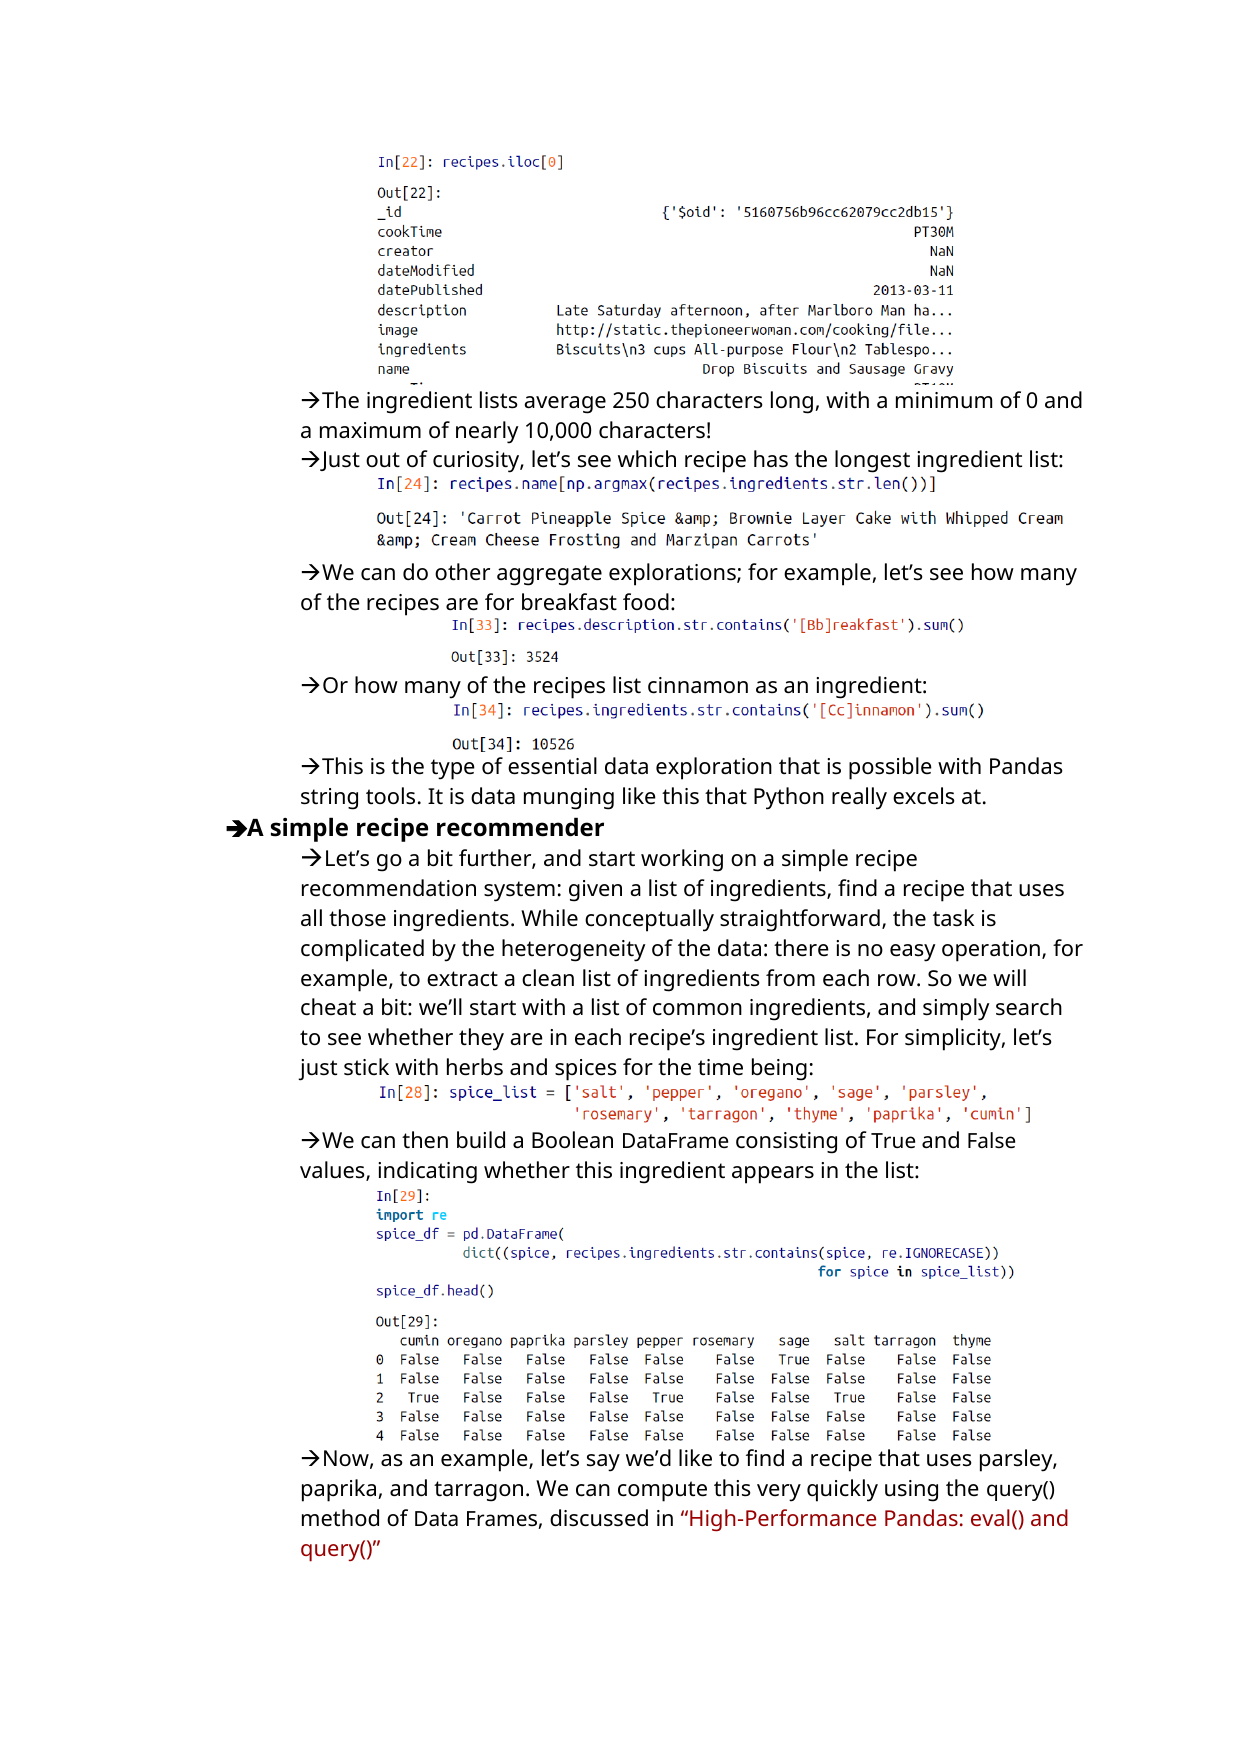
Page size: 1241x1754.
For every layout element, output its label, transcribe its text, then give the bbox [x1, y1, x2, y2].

picture [375, 1185, 1017, 1444]
text Just out of curiosity, let’s see which recipe has the longest ingredient list: [300, 444, 1090, 474]
picture [375, 1081, 1032, 1126]
text A simple recipe recommender [150, 811, 1090, 843]
text This is the type of essential data exploration that is possible with Pandas string tools. It is data munging like this that Python really excels at. [300, 751, 1090, 811]
picture [450, 616, 967, 670]
text We can then build a Boolean DataFrame consisting of True and False values, indicating whether this ingredient appears in the list: [300, 1125, 1090, 1185]
text Now, as an example, let’s say we’d like to find a recipe that uses parsley, paprika, and tarragon. We can compute this very quickly using the query() method of Data Frames, discussed in “High-Performance Pandas: eval() and query()” [300, 1443, 1090, 1562]
text Let’s go a bit further, and start working on a simple recipe recommendation system: given a list of ingredients, find a recipe that uses all those ingredients. While conceptually straightforward, the task is complicated by the heterogeneity of the data: there is no easy operation, for example, to extract a clean list of ingredients from each row. So we will cheat a bit: we’ll start with a list of common ingredients, and simply search to see whether they are in each recipe’s ingredient list. For simplicity, let’s just stick with herbs and spices for the time being: [300, 843, 1090, 1082]
text We can do other aggregate explorations; for example, let’s see how many of the recipes are for breakfast food: [300, 557, 1090, 616]
picture [375, 474, 1068, 557]
text The ingredient lists average 250 characters long, with a minimum of 0 and a maximum of nearly 10,000 characters! [300, 385, 1090, 444]
picture [450, 699, 986, 752]
text Or how many of the recipes list cinnamon as an ingredient: [225, 669, 1090, 699]
picture [375, 150, 955, 385]
